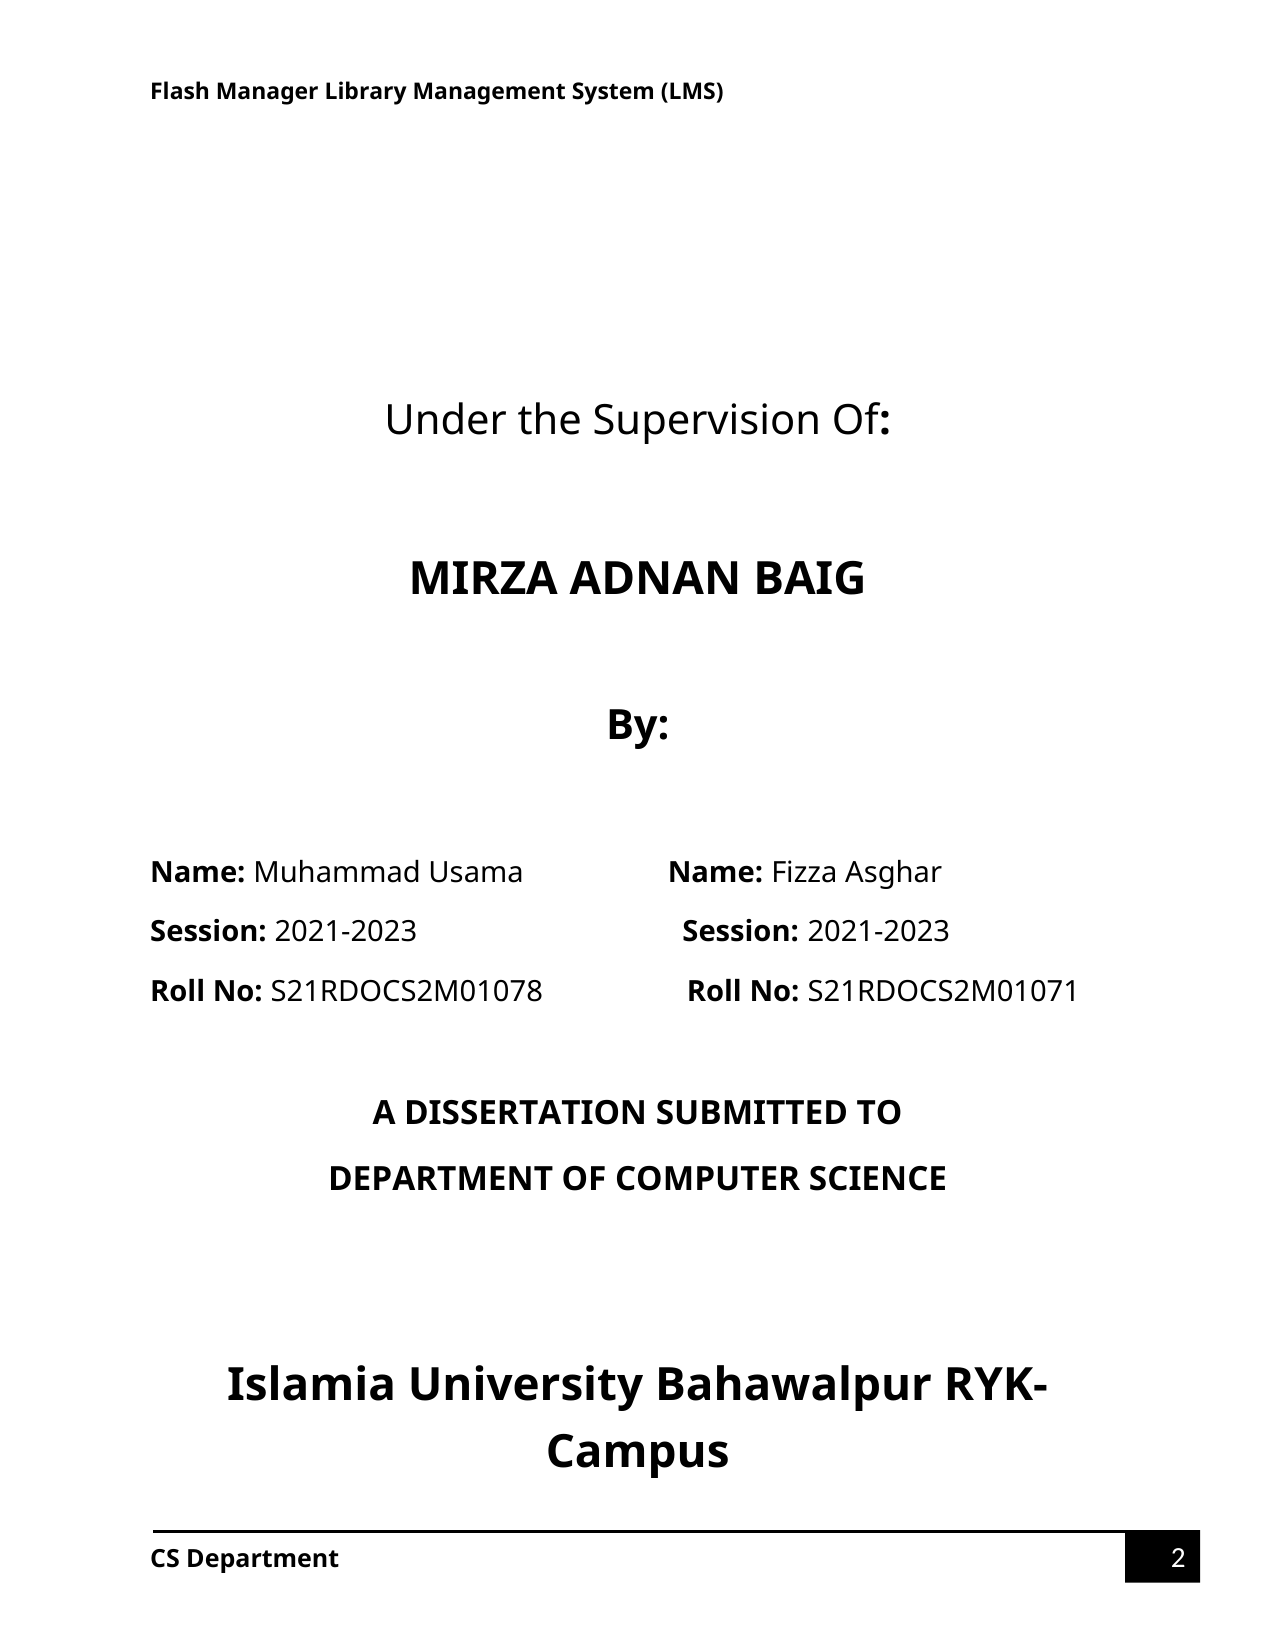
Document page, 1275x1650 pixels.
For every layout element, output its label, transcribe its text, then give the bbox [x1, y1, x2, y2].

text By: [150, 695, 1125, 752]
text Under the Supervision Of: [150, 390, 1125, 447]
text A DISSERTATION SUBMITTED TO [150, 1089, 1125, 1134]
text Islamia University Bahawalpur RYK-Campus [150, 1351, 1125, 1481]
text DEPARTMENT OF COMPUTER SCIENCE [150, 1154, 1125, 1200]
text MIRZA ADNAN BAIG [150, 546, 1125, 608]
text Roll No: S21RDOCS2M01078 Roll No: S21RDOCS2M01071 [150, 970, 1125, 1010]
text Name: Muhammad Usama Name: Fizza Asghar [150, 851, 1125, 891]
text Session: 2021-2023 Session: 2021-2023 [150, 911, 1125, 950]
